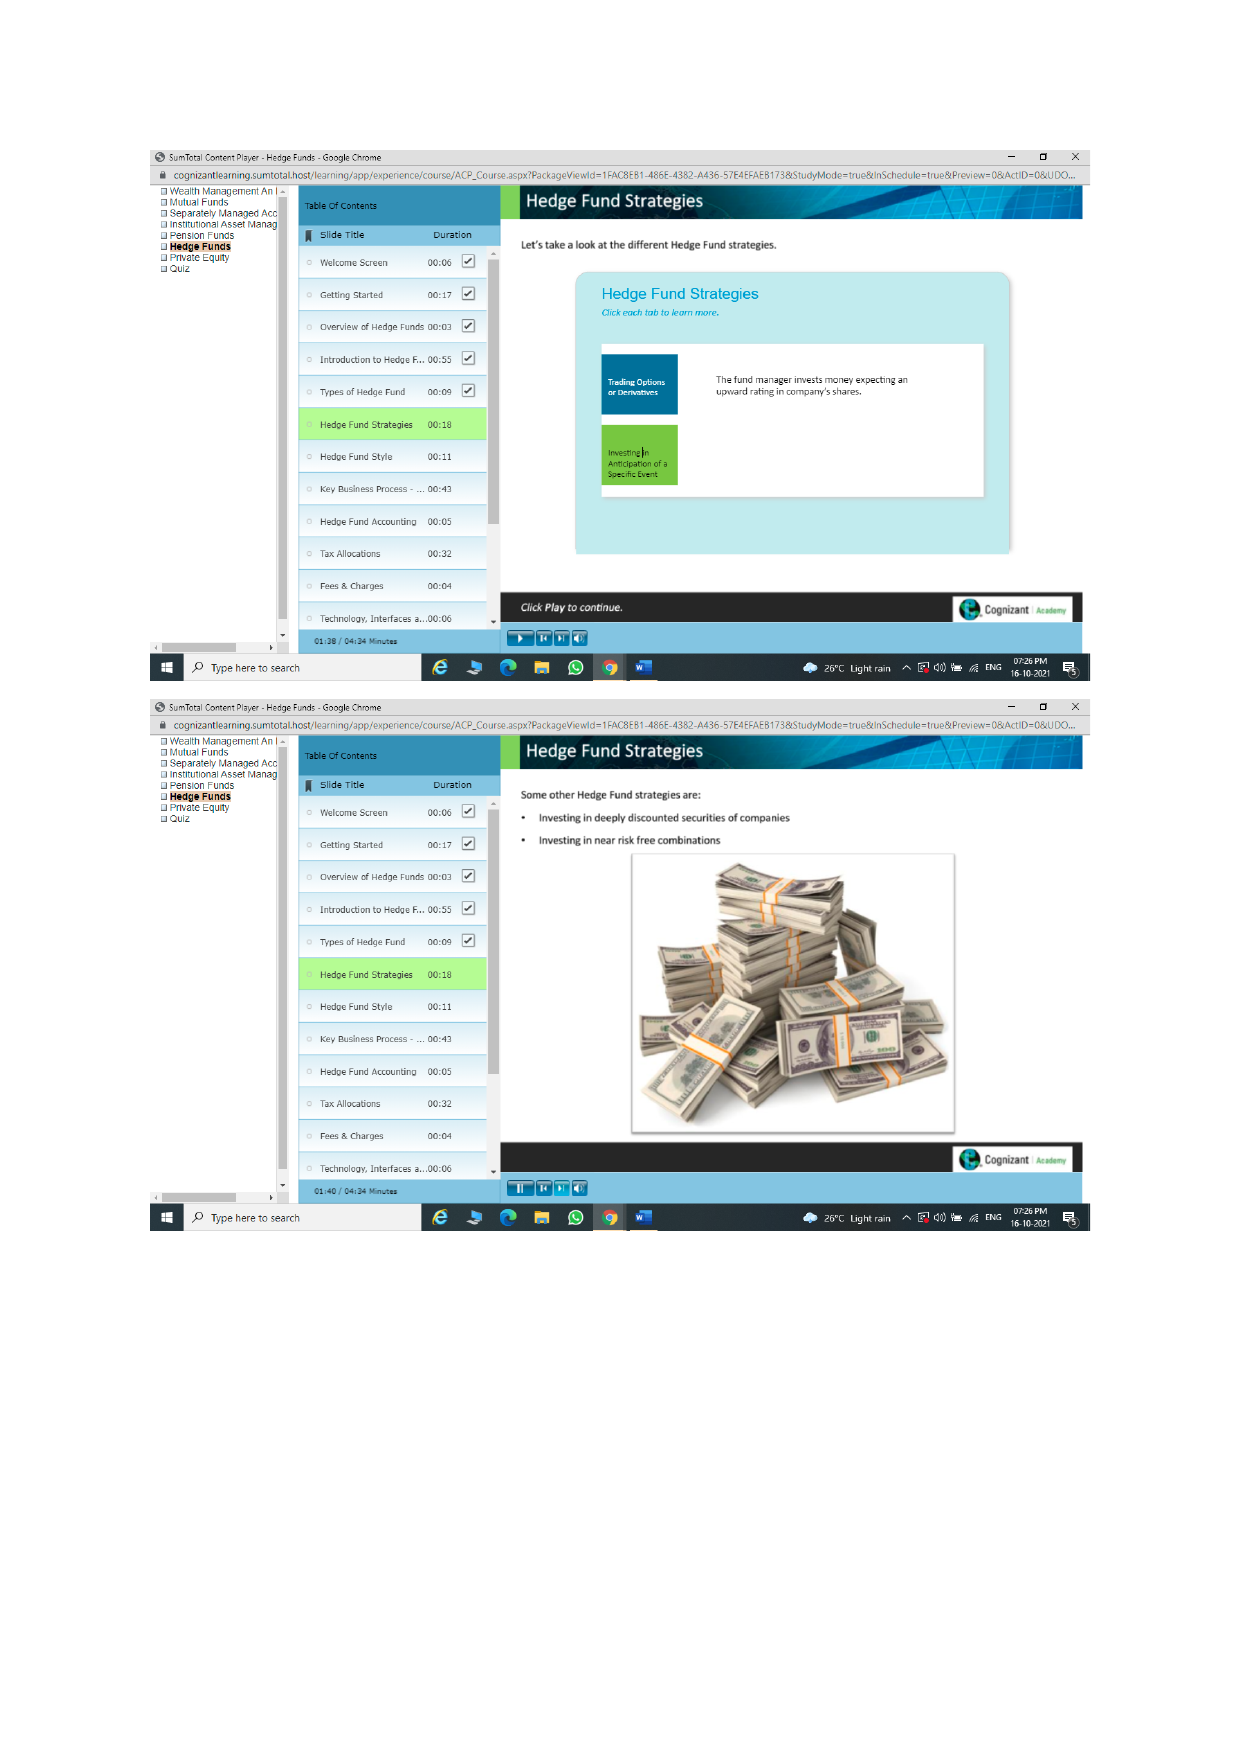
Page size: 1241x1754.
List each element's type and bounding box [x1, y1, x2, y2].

picture [150, 699, 1091, 1231]
picture [150, 150, 1091, 681]
